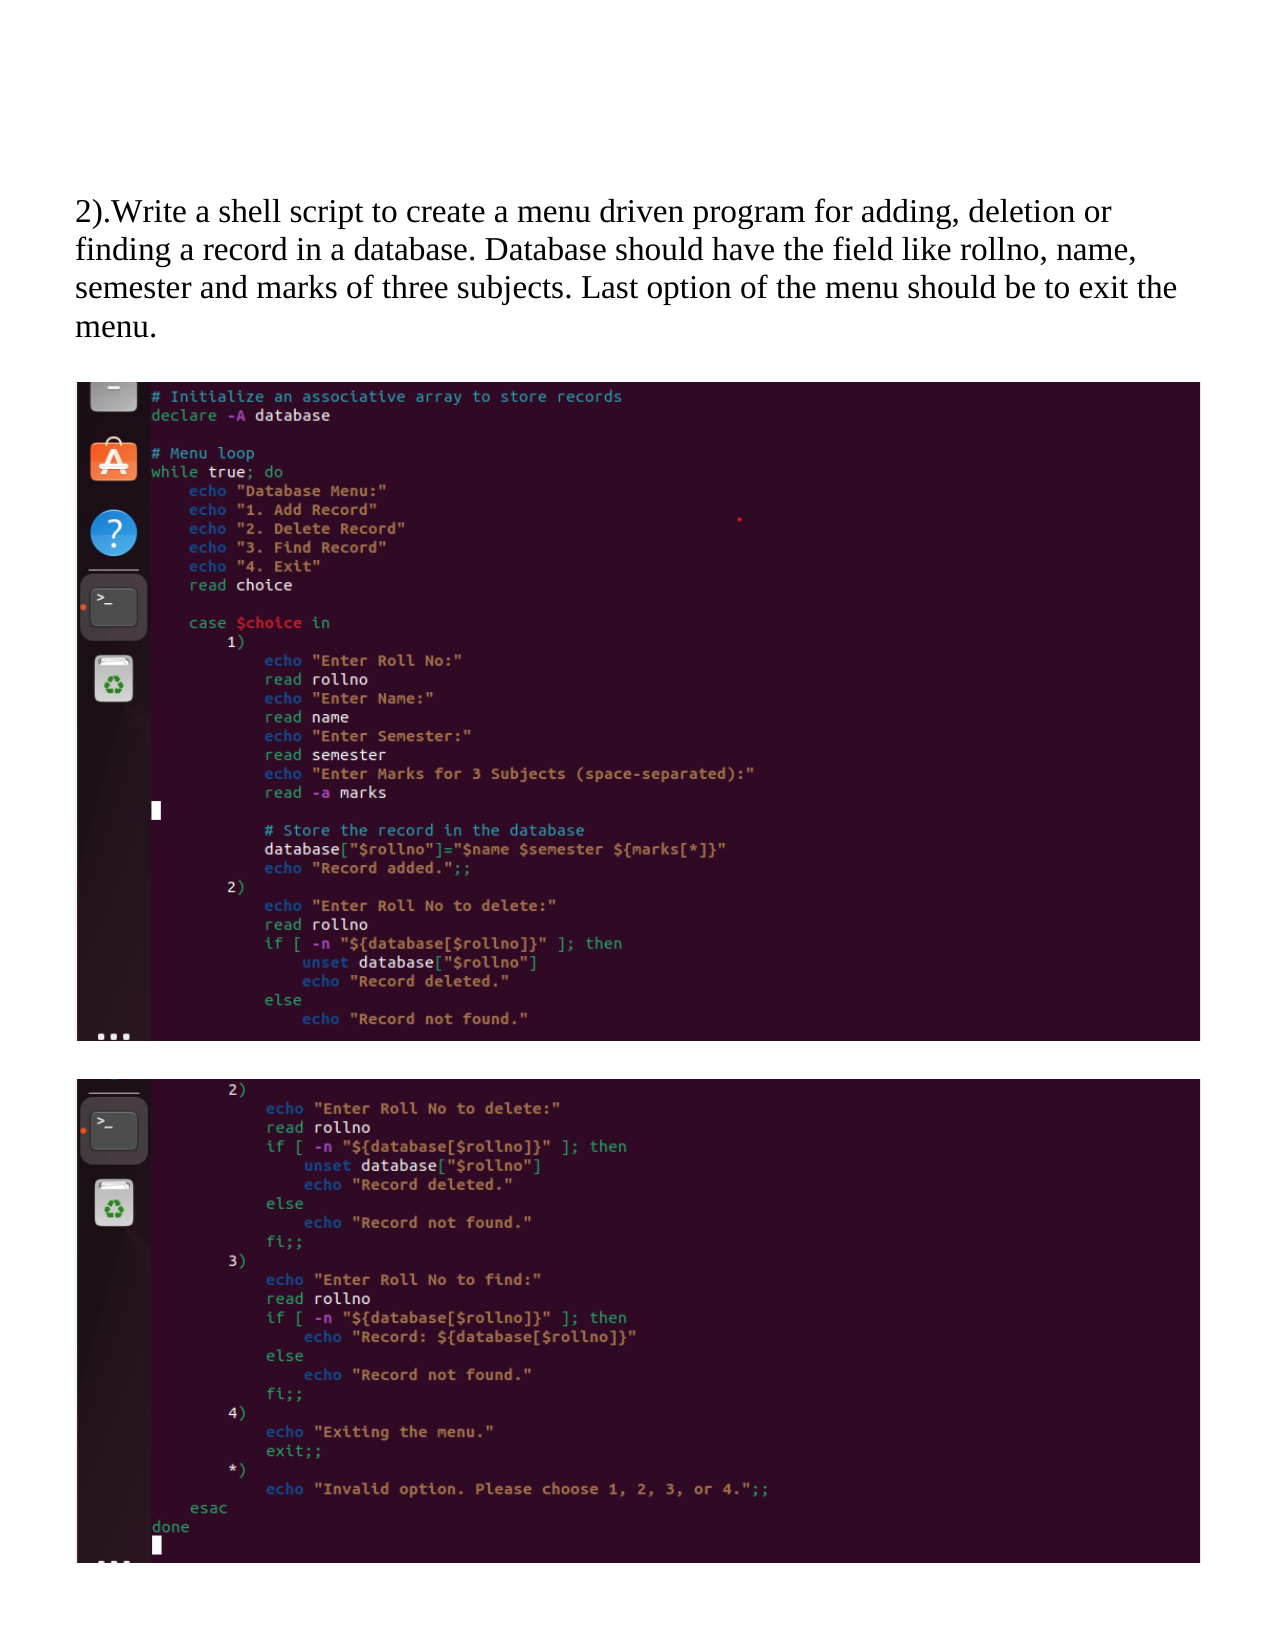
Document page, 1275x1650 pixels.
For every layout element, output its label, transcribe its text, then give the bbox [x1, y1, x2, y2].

picture [75, 1079, 1200, 1563]
picture [75, 382, 1200, 1041]
text 2).Write a shell script to create a menu driven program for adding, deletion or finding a record in a database. Database should have the field like rollno, name, semester and marks of three subjects. Last option of the menu should be to exit the menu. [75, 191, 1200, 344]
